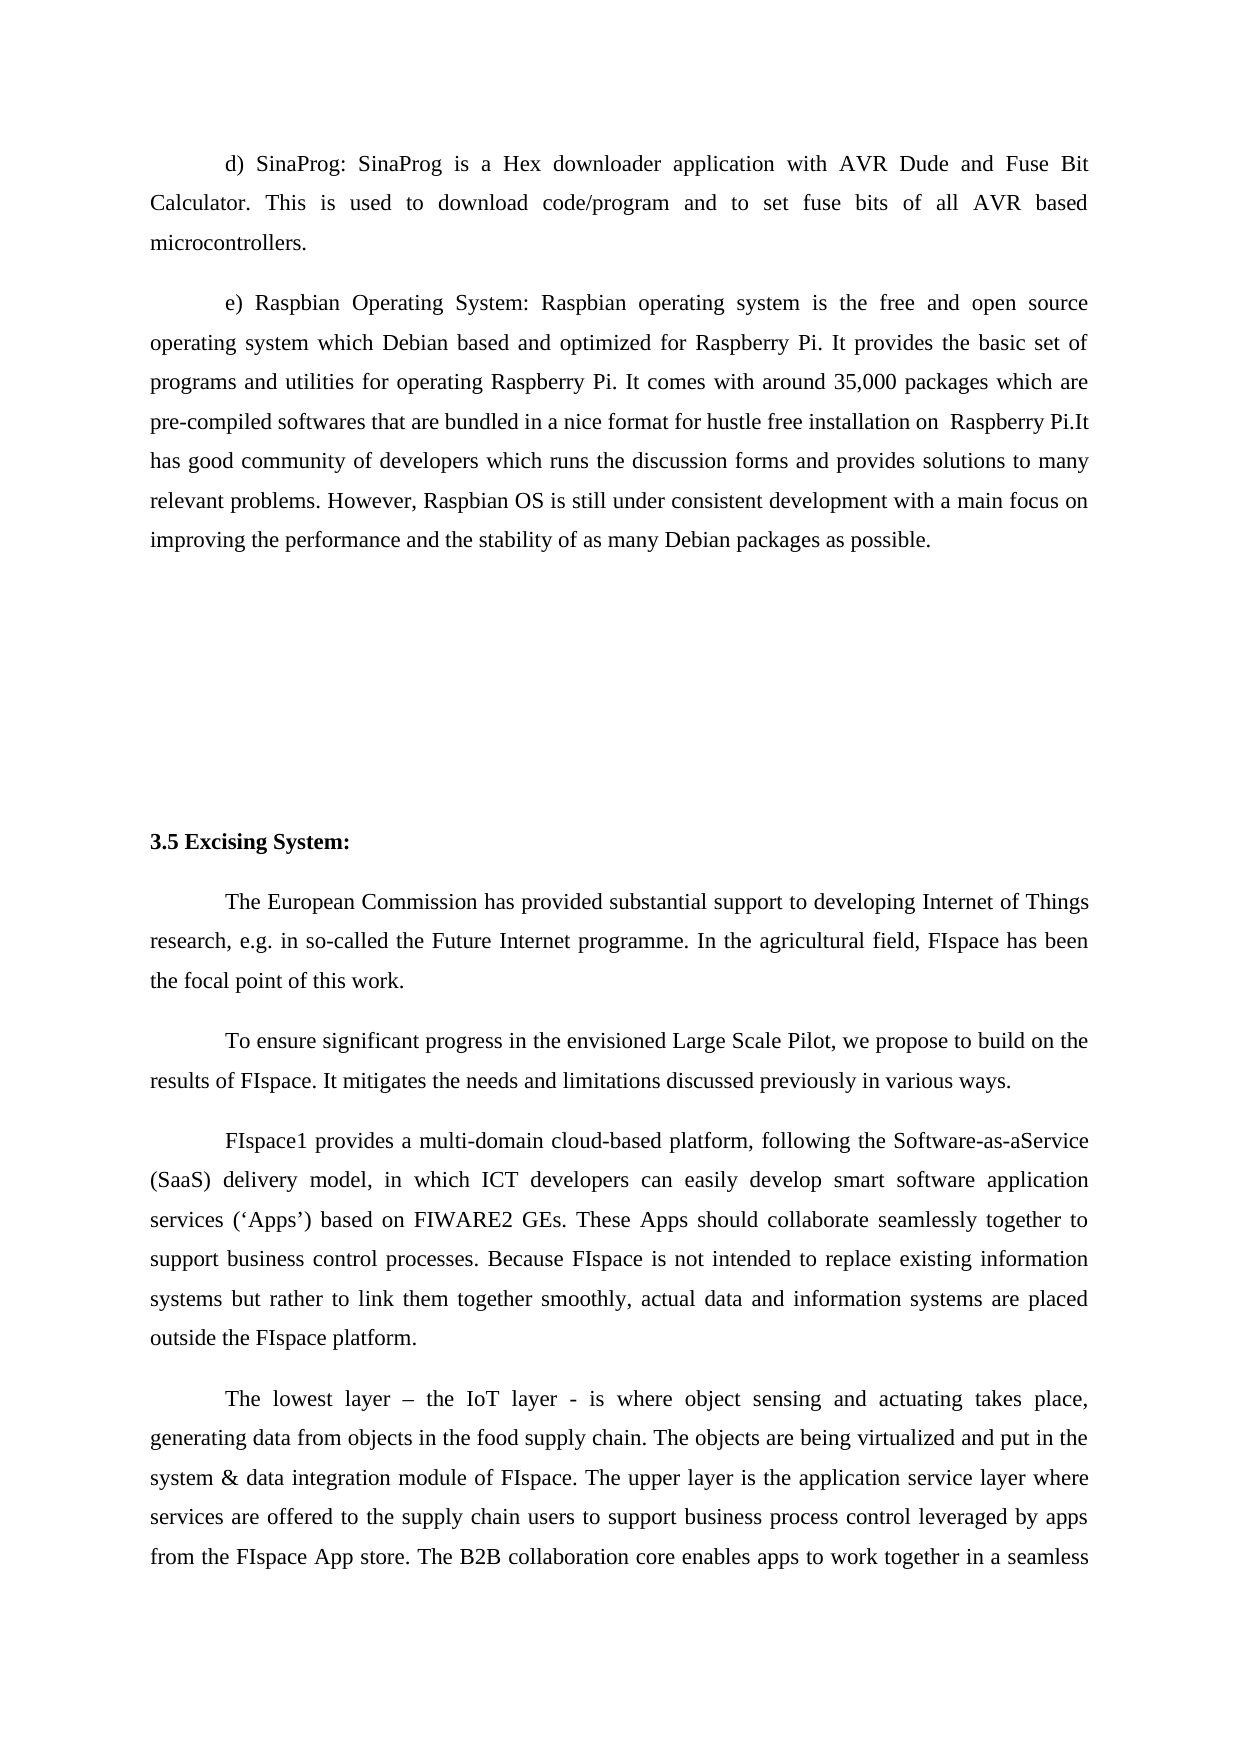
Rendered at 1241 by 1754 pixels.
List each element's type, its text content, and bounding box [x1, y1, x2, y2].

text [150, 1385, 1090, 1569]
text FIspace1 provides a multi-domain cloud-based platform, following the Software-as-aService (SaaS) delivery model, in which ICT developers can easily develop smart software application services (‘Apps’) based on FIWARE2 GEs. These Apps should collaborate seamlessly together to support business control processes. Because FIspace is not intended to replace existing information systems but rather to link them together smoothly, actual data and information systems are placed outside the FIspace platform. [150, 1127, 1090, 1351]
text 3.5 Excising System: [150, 828, 1090, 854]
text The European Commission has provided substantial support to developing Internet of Things research, e.g. in so-called the Future Internet programme. In the agricultural field, FIspace has been the focal point of this work. [150, 888, 1090, 993]
text e) Raspbian Operating System: Raspbian operating system is the free and open source operating system which Debian based and optimized for Raspberry Pi. It provides the basic set of programs and utilities for operating Raspberry Pi. It comes with around 35,000 packages which are pre-compiled softwares that are bundled in a nice format for hustle free installation on Raspberry Pi.It has good community of developers which runs the discussion forms and provides solutions to many relevant problems. However, Raspbian OS is still under consistent development with a main focus on improving the performance and the stability of as many Debian packages as possible. [150, 289, 1090, 552]
text d) SinaProg: SinaProg is a Hex downloader application with AVR Dude and Fuse Bit Calculator. This is used to download code/program and to set fuse bits of all AVR based microcontrollers. [150, 150, 1090, 255]
text To ensure significant progress in the envisioned Large Scale Pilot, we propose to build on the results of FIspace. It mitigates the needs and limitations discussed previously in various ways. [150, 1027, 1090, 1093]
